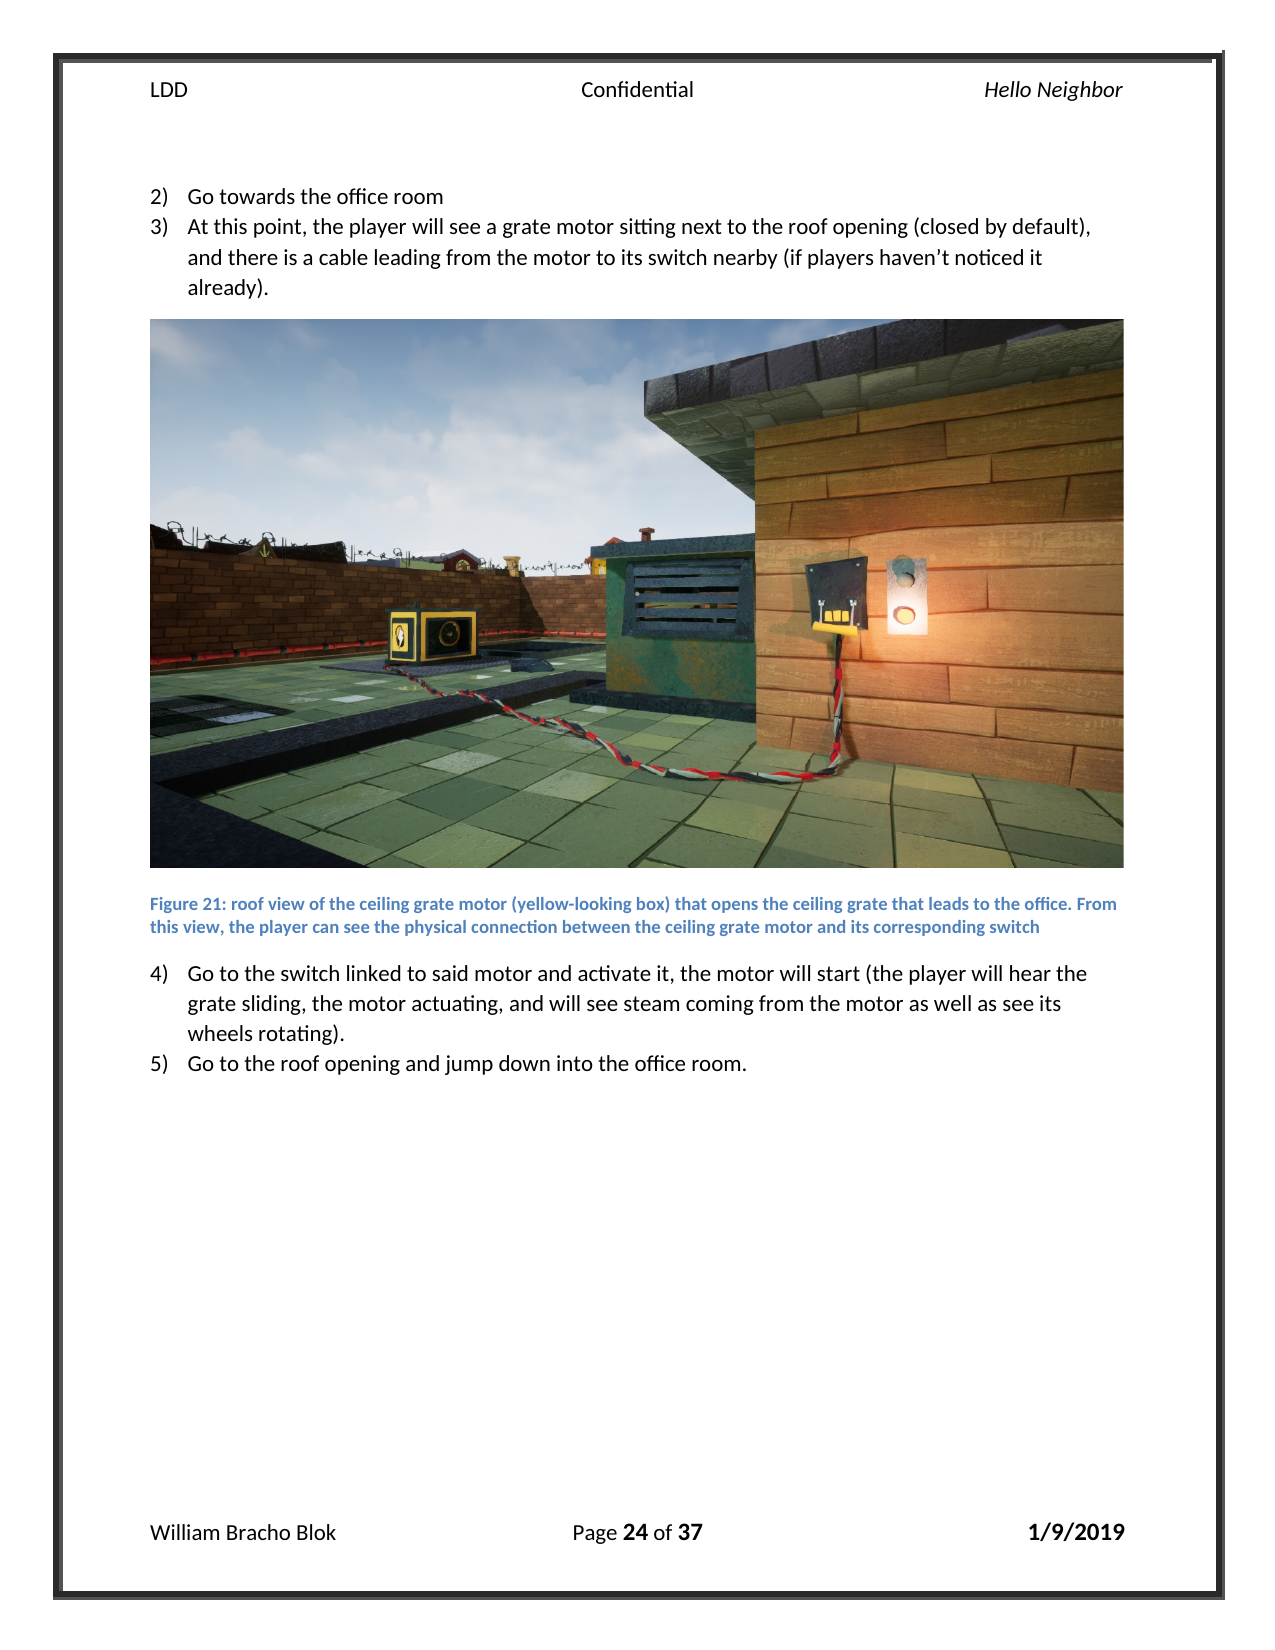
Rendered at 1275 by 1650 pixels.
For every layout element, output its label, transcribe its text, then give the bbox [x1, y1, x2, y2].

list Go to the roof opening and jump down into the office room. [150, 1049, 1125, 1078]
text Figure 21: roof view of the ceiling grate motor (yellow-looking box) that opens the ceiling grate that leads to the office. From this view, the player can see the physical connection between the ceiling grate motor and its corresponding switch [150, 892, 1125, 938]
list Go to the switch linked to said motor and activate it, the motor will start (the player will hear the grate sliding, the motor actuating, and will see steam coming from the motor as well as see its wheels rotating). [150, 959, 1125, 1047]
picture [150, 319, 1124, 868]
list At this point, the player will see a grate motor sitting next to the roof opening (closed by default), and there is a cable leading from the motor to its switch nearby (if players haven’t noticed it already). [150, 212, 1125, 301]
list Go towards the office room [150, 182, 1125, 210]
